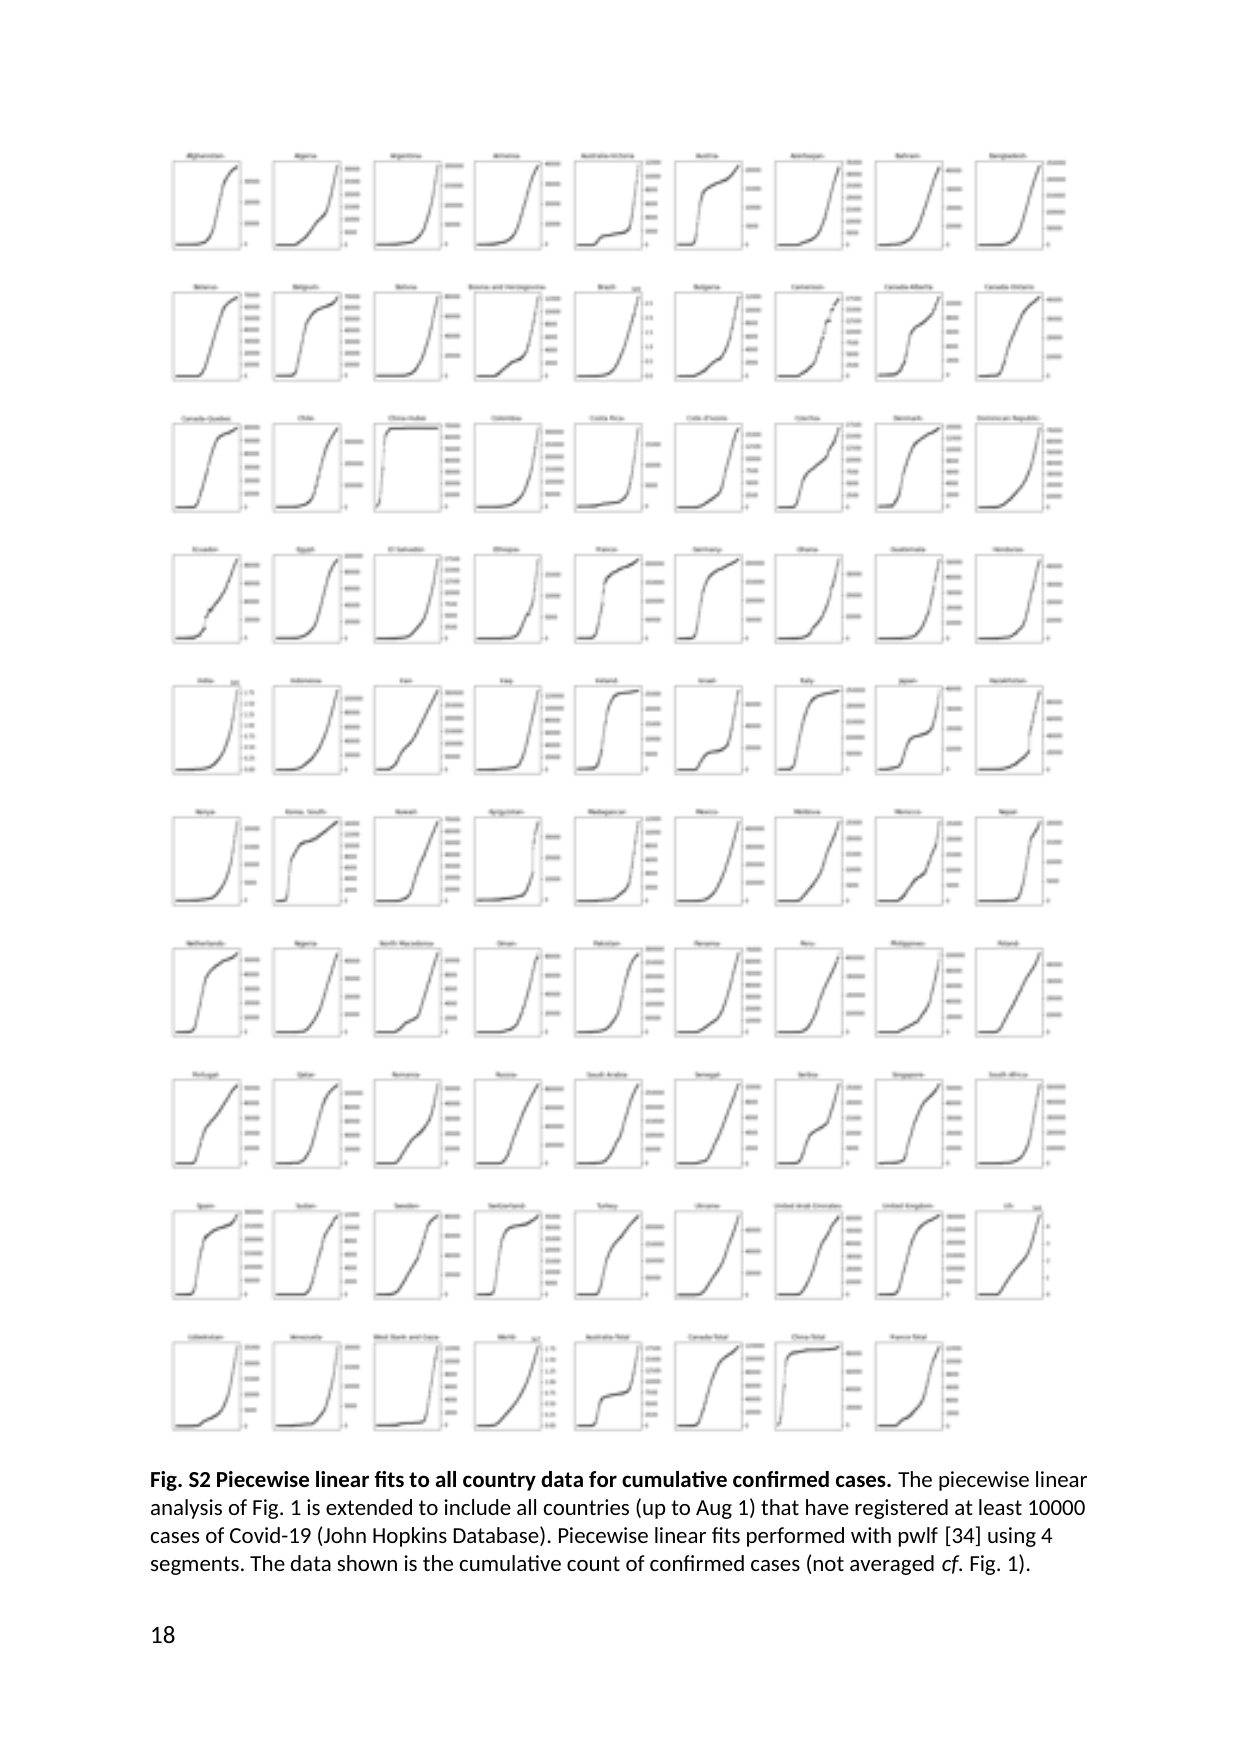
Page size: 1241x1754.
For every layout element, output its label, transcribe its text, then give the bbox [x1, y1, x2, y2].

picture [169, 150, 1071, 1437]
text Fig. S2 Piecewise linear fits to all country data for cumulative confirmed cases. The piecewise linear analysis of Fig. 1 is extended to include all countries (up to Aug 1) that have registered at least 10000 cases of Covid-19 (John Hopkins Database). Piecewise linear fits performed with pwlf [34] using 4 segments. The data shown is the cumulative count of confirmed cases (not averaged cf. Fig. 1). [150, 1465, 1090, 1577]
